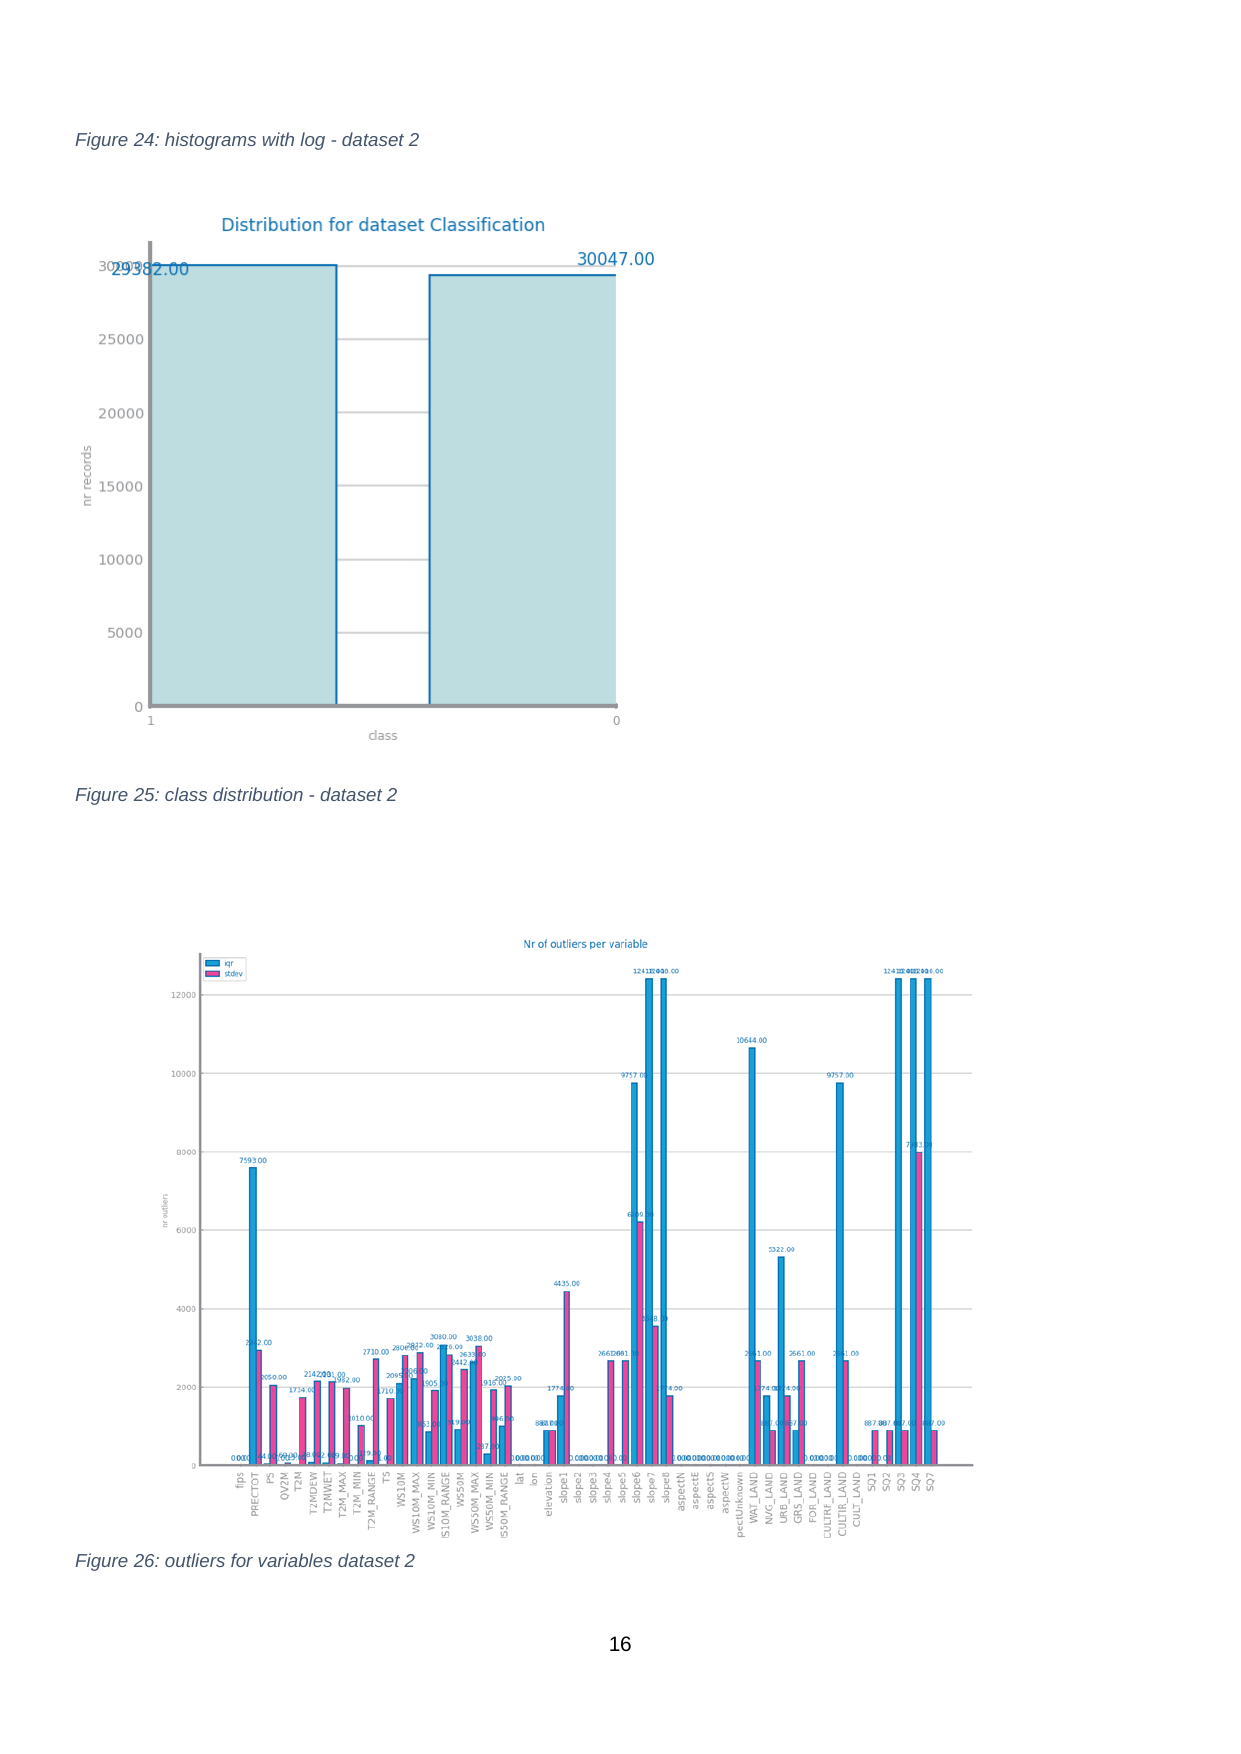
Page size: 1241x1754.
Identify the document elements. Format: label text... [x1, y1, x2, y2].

picture [75, 171, 675, 772]
picture [75, 874, 1071, 1538]
